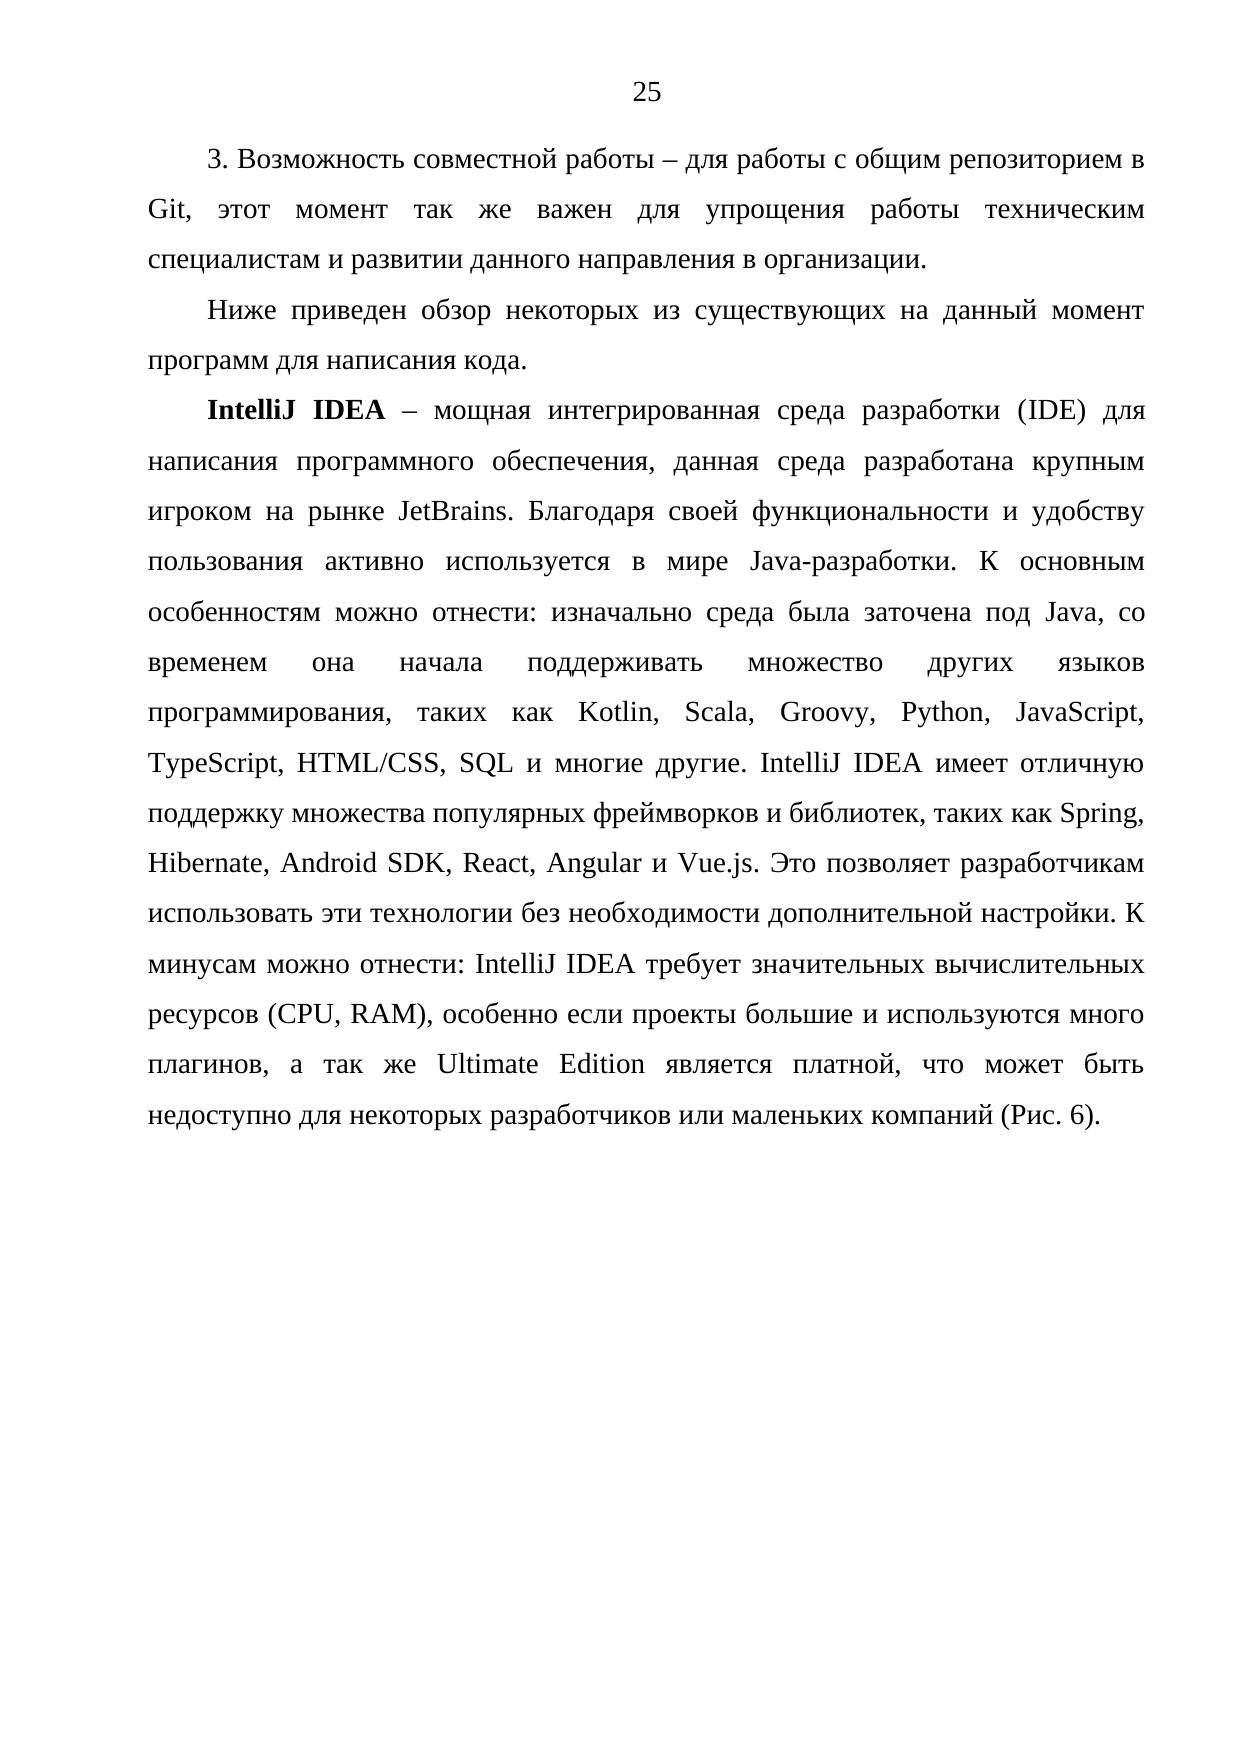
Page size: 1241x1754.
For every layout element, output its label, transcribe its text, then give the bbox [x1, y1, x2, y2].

text Ниже приведен обзор некоторых из существующих на данный момент программ для написания кода. [148, 292, 1146, 376]
text IntelliJ IDEA – мощная интегрированная среда разработки (IDE) для написания программного обеспечения, данная среда разработана крупным игроком на рынке JetBrains. Благодаря своей функциональности и удобству пользования активно используется в мире Java-разработки. К основным особенностям можно отнести: изначально среда была заточена под Java, со временем она начала поддерживать множество других языков программирования, таких как Kotlin, Scala, Groovy, Python, JavaScript, TypeScript, HTML/CSS, SQL и многие другие. IntelliJ IDEA имеет отличную поддержку множества популярных фреймворков и библиотек, таких как Spring, Hibernate, Android SDK, React, Angular и Vue.js. Это позволяет разработчикам использовать эти технологии без необходимости дополнительной настройки. К минусам можно отнести: IntelliJ IDEA требует значительных вычислительных ресурсов (CPU, RAM), особенно если проекты большие и используются много плагинов, а так же Ultimate Edition является платной, что может быть недоступно для некоторых разработчиков или маленьких компаний (Рис. 6). [148, 392, 1146, 1130]
text 3. Возможность совместной работы – для работы с общим репозиторием в Git, этот момент так же важен для упрощения работы техническим специалистам и развитии данного направления в организации. [148, 141, 1146, 275]
